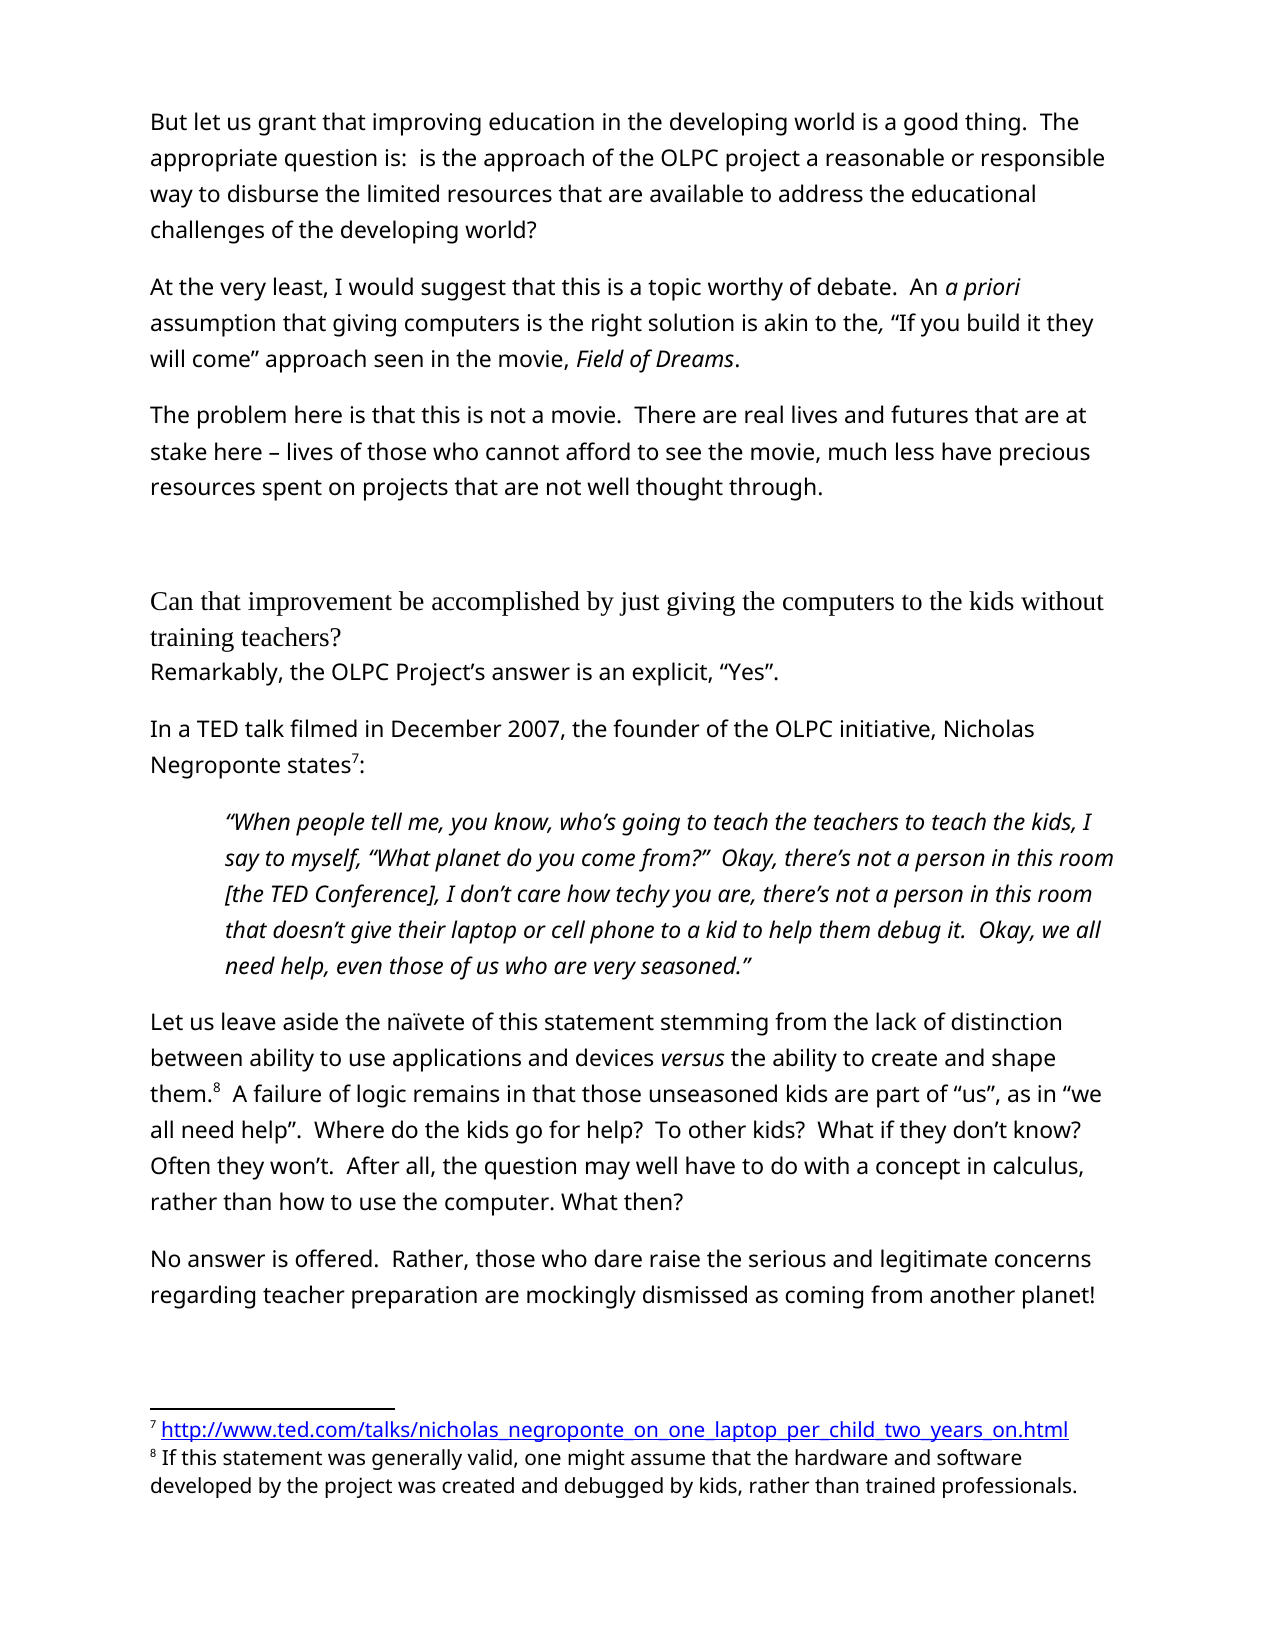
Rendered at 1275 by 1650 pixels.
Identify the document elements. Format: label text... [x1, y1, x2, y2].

text No answer is offered. Rather, those who dare raise the serious and legitimate concerns regarding teacher preparation are mockingly dismissed as coming from another planet! [150, 1243, 1125, 1310]
text “When people tell me, you know, who’s going to teach the teachers to teach the kids, I say to myself, “What planet do you come from?” Okay, there’s not a person in this room [the TED Conference], I don’t care how techy you are, there’s not a person in this room that doesn’t give their laptop or cell phone to a kid to help them debug it. Okay, we all need help, even those of us who are very seasoned.” [225, 806, 1125, 981]
text In a TED talk filmed in December 2007, the founder of the OLPC initiative, Nicholas Negroponte states: [150, 713, 1125, 780]
subtitle Can that improvement be accomplished by just giving the computers to the kids without training teachers? [150, 585, 1125, 652]
text The problem here is that this is not a movie. There are real lives and futures that are at stake here – lives of those who cannot afford to see the movie, much less have precious resources spent on projects that are not well thought through. [150, 399, 1125, 503]
text At the very least, I would suggest that this is a topic worthy of debate. An a priori assumption that giving computers is the right solution is akin to the, “If you build it they will come” approach seen in the movie, Field of Dreams. [150, 271, 1125, 374]
text But let us grant that improving education in the developing world is a good thing. The appropriate question is: is the approach of the OLPC project a reasonable or responsible way to disburse the limited resources that are available to address the educational challenges of the developing world? [150, 106, 1125, 245]
text Let us leave aside the naïvete of this statement stemming from the lack of distinction between ability to use applications and devices versus the ability to create and shape them. A failure of logic remains in that those unseasoned kids are part of “us”, as in “we all need help”. Where do the kids go for help? To other kids? What if they don’t know? Often they won’t. After all, the question may well have to do with a concept in calculus, rather than how to use the computer. What then? [150, 1006, 1125, 1217]
text Remarkably, the OLPC Project’s answer is an explicit, “Yes”. [150, 656, 1125, 688]
